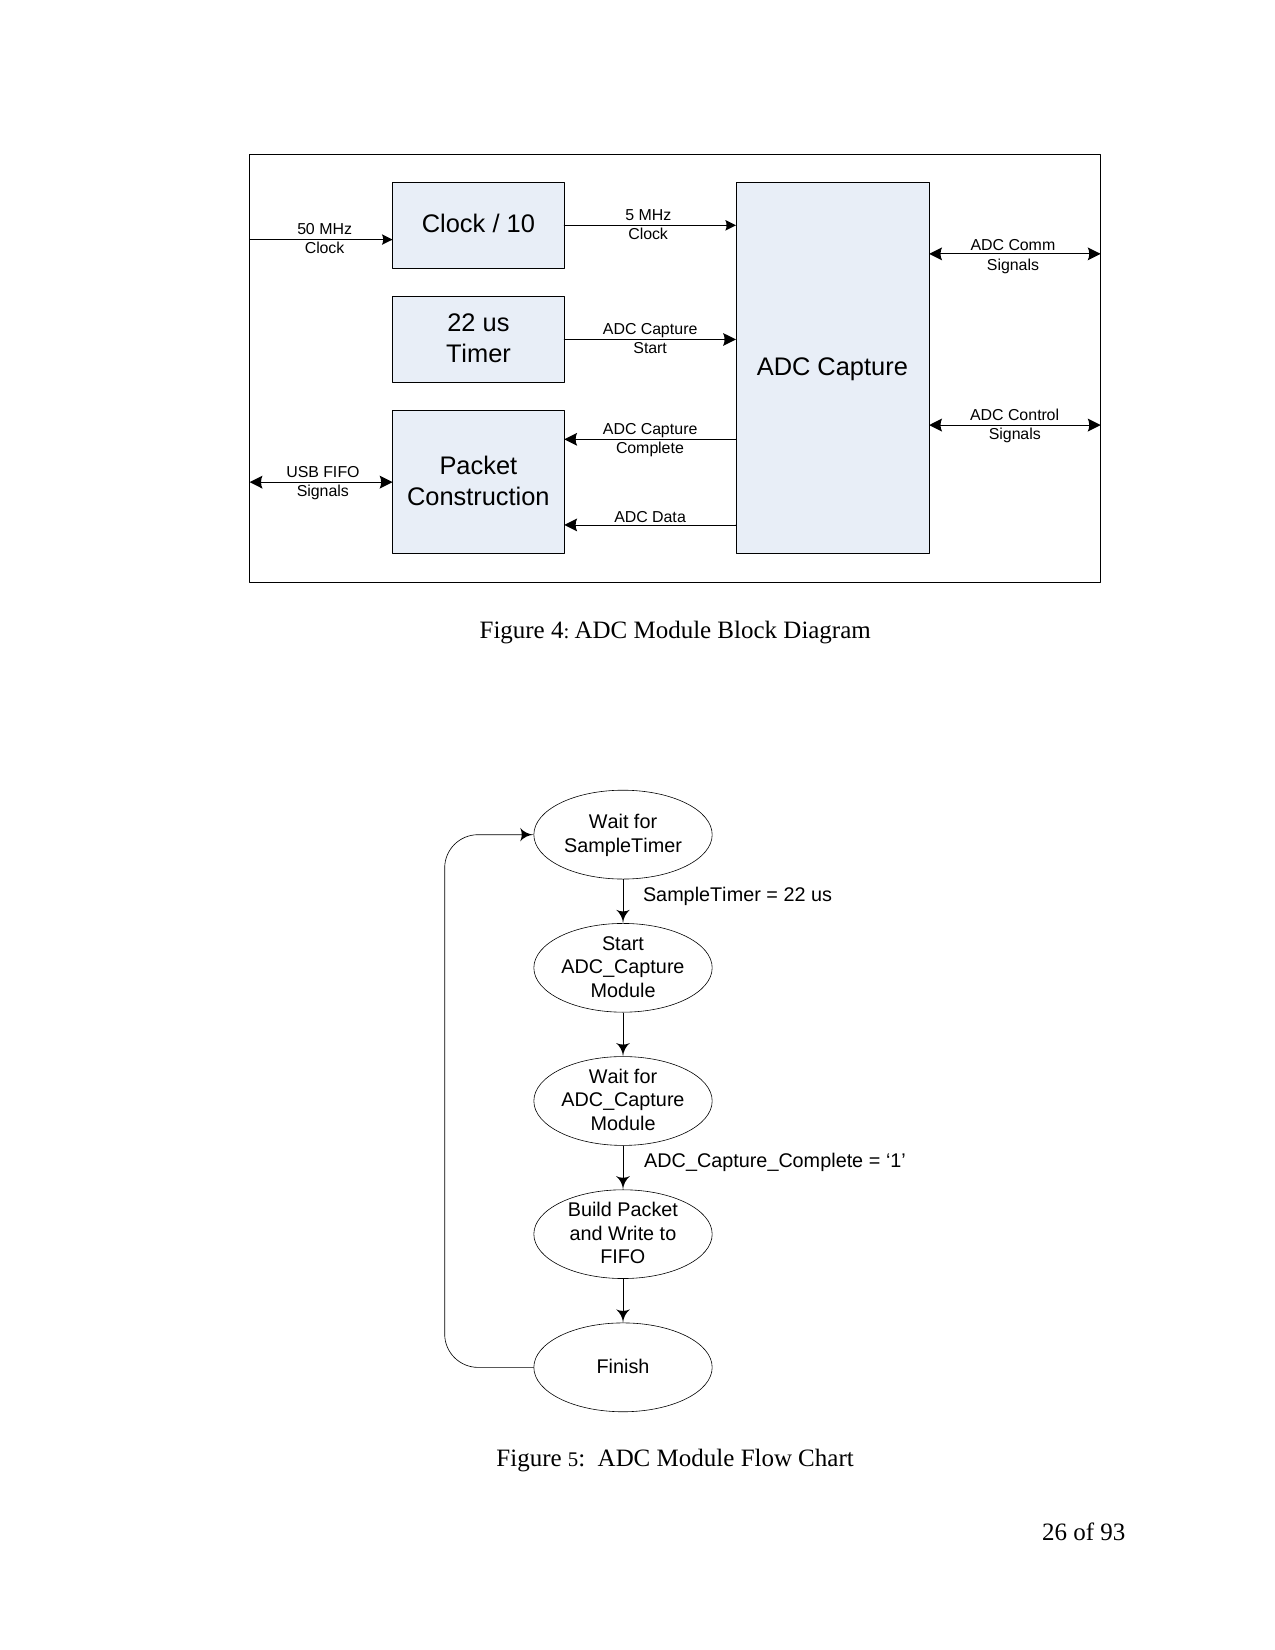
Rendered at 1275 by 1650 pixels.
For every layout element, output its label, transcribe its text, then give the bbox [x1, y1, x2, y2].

text Figure 5: ADC Module Flow Chart [225, 1443, 1125, 1472]
